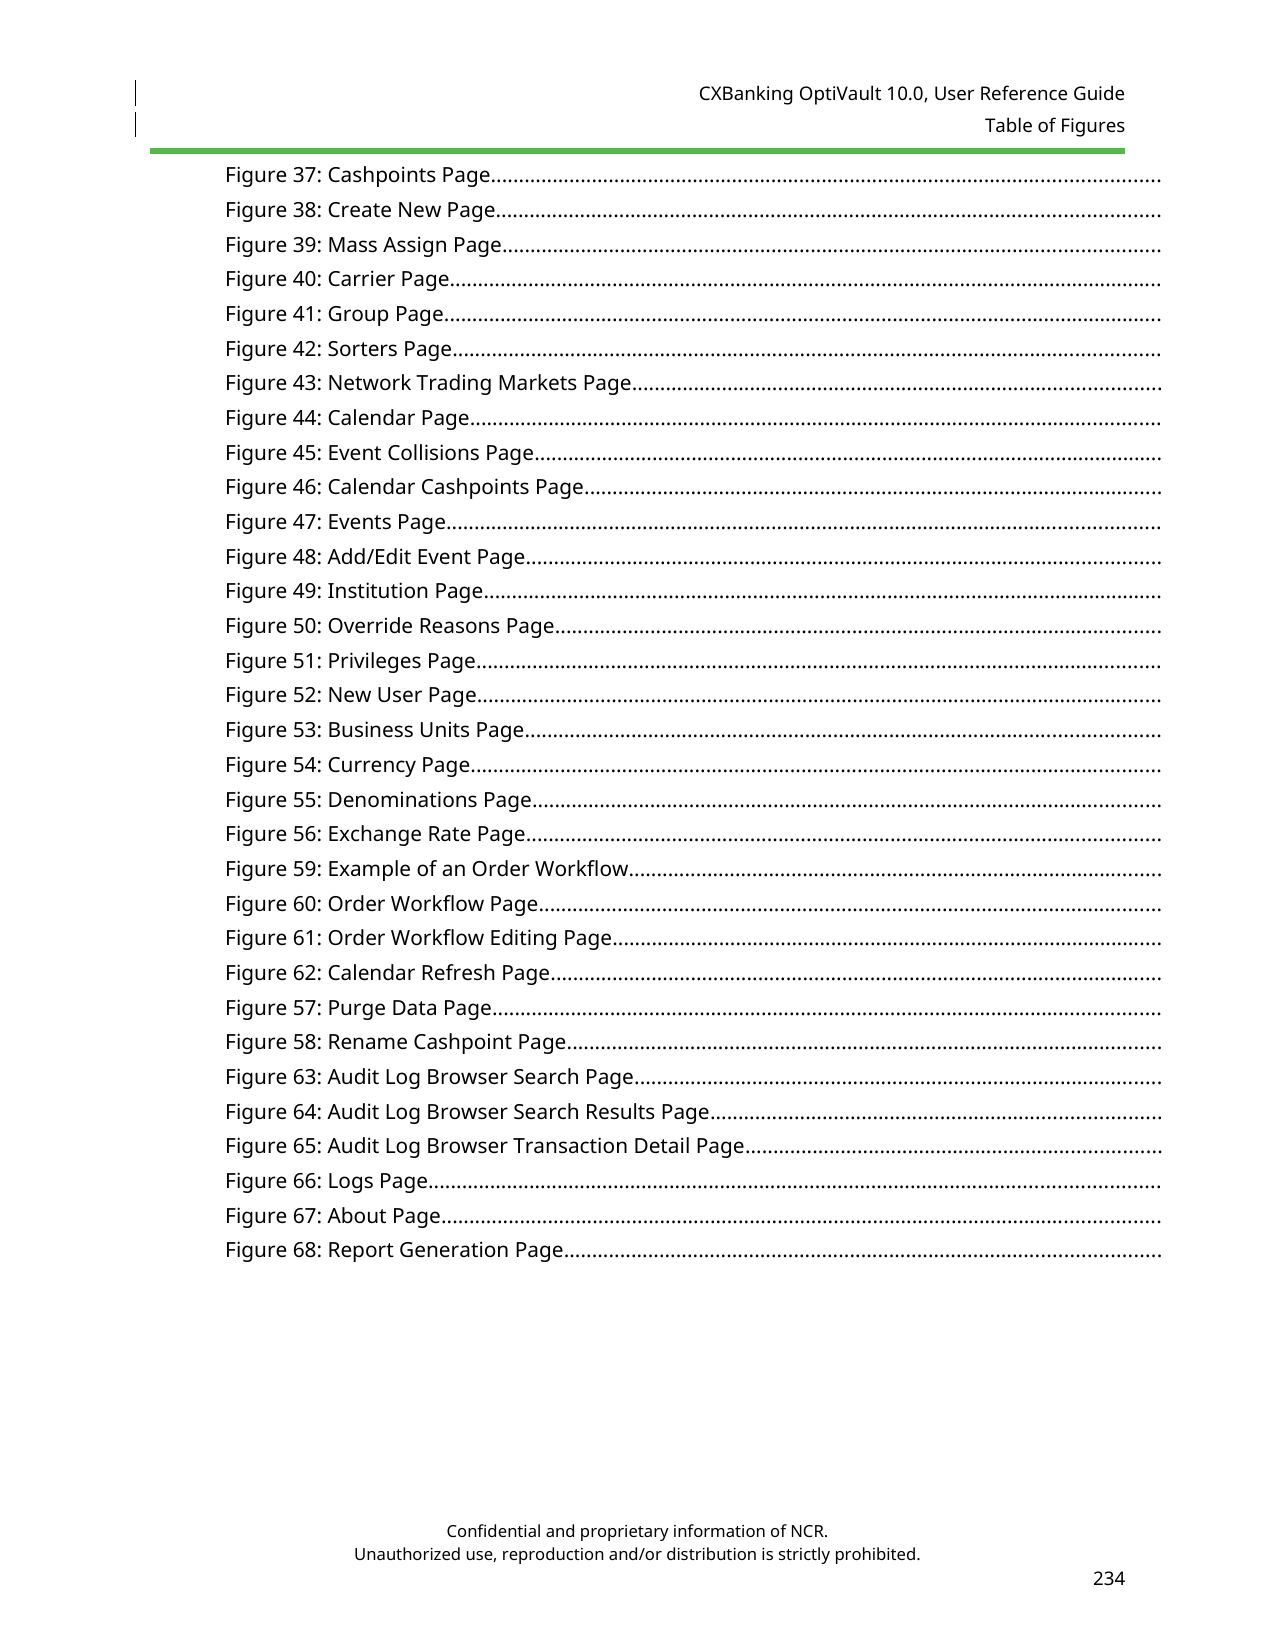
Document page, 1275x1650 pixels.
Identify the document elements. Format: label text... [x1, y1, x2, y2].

text Figure 46: Calendar Cashpoints Page 118 [225, 472, 1125, 501]
text Figure 59: Example of an Order Workflow 134 [225, 854, 1125, 882]
text Figure 47: Events Page 119 [225, 507, 1125, 536]
text Figure 63: Audit Log Browser Search Page 148 [225, 1062, 1125, 1091]
text Figure 44: Calendar Page 115 [225, 403, 1125, 432]
text Figure 54: Currency Page 131 [225, 750, 1125, 778]
text Figure 65: Audit Log Browser Transaction Detail Page 151 [225, 1132, 1125, 1160]
text Figure 62: Calendar Refresh Page 141 [225, 958, 1125, 987]
text Figure 41: Group Page 110 [225, 299, 1125, 327]
text Figure 66: Logs Page 152 [225, 1166, 1125, 1195]
text Figure 51: Privileges Page 126 [225, 646, 1125, 674]
text Figure 49: Institution Page 123 [225, 577, 1125, 605]
text Figure 38: Create New Page 105 [225, 195, 1125, 223]
text Figure 39: Mass Assign Page 106 [225, 230, 1125, 258]
text Figure 48: Add/Edit Event Page 120 [225, 542, 1125, 570]
text Figure 40: Carrier Page 109 [225, 264, 1125, 293]
text Figure 68: Report Generation Page 156 [225, 1236, 1125, 1264]
text Figure 55: Denominations Page 132 [225, 785, 1125, 813]
text Figure 56: Exchange Rate Page 133 [225, 819, 1125, 848]
text Figure 43: Network Trading Markets Page 114 [225, 368, 1125, 397]
text Figure 45: Event Collisions Page 117 [225, 438, 1125, 466]
text Figure 52: New User Page 127 [225, 681, 1125, 709]
text Figure 50: Override Reasons Page 125 [225, 611, 1125, 640]
text Figure 64: Audit Log Browser Search Results Page 149 [225, 1097, 1125, 1125]
text Figure 67: About Page 153 [225, 1201, 1125, 1229]
text Figure 37: Cashpoints Page 105 [225, 160, 1125, 189]
text Figure 53: Business Units Page 128 [225, 715, 1125, 744]
text Figure 60: Order Workflow Page 135 [225, 889, 1125, 917]
text Figure 61: Order Workflow Editing Page 136 [225, 923, 1125, 952]
text Figure 42: Sorters Page 112 [225, 334, 1125, 362]
text Figure 57: Purge Data Page 144 [225, 993, 1125, 1021]
text Figure 58: Rename Cashpoint Page 146 [225, 1027, 1125, 1056]
